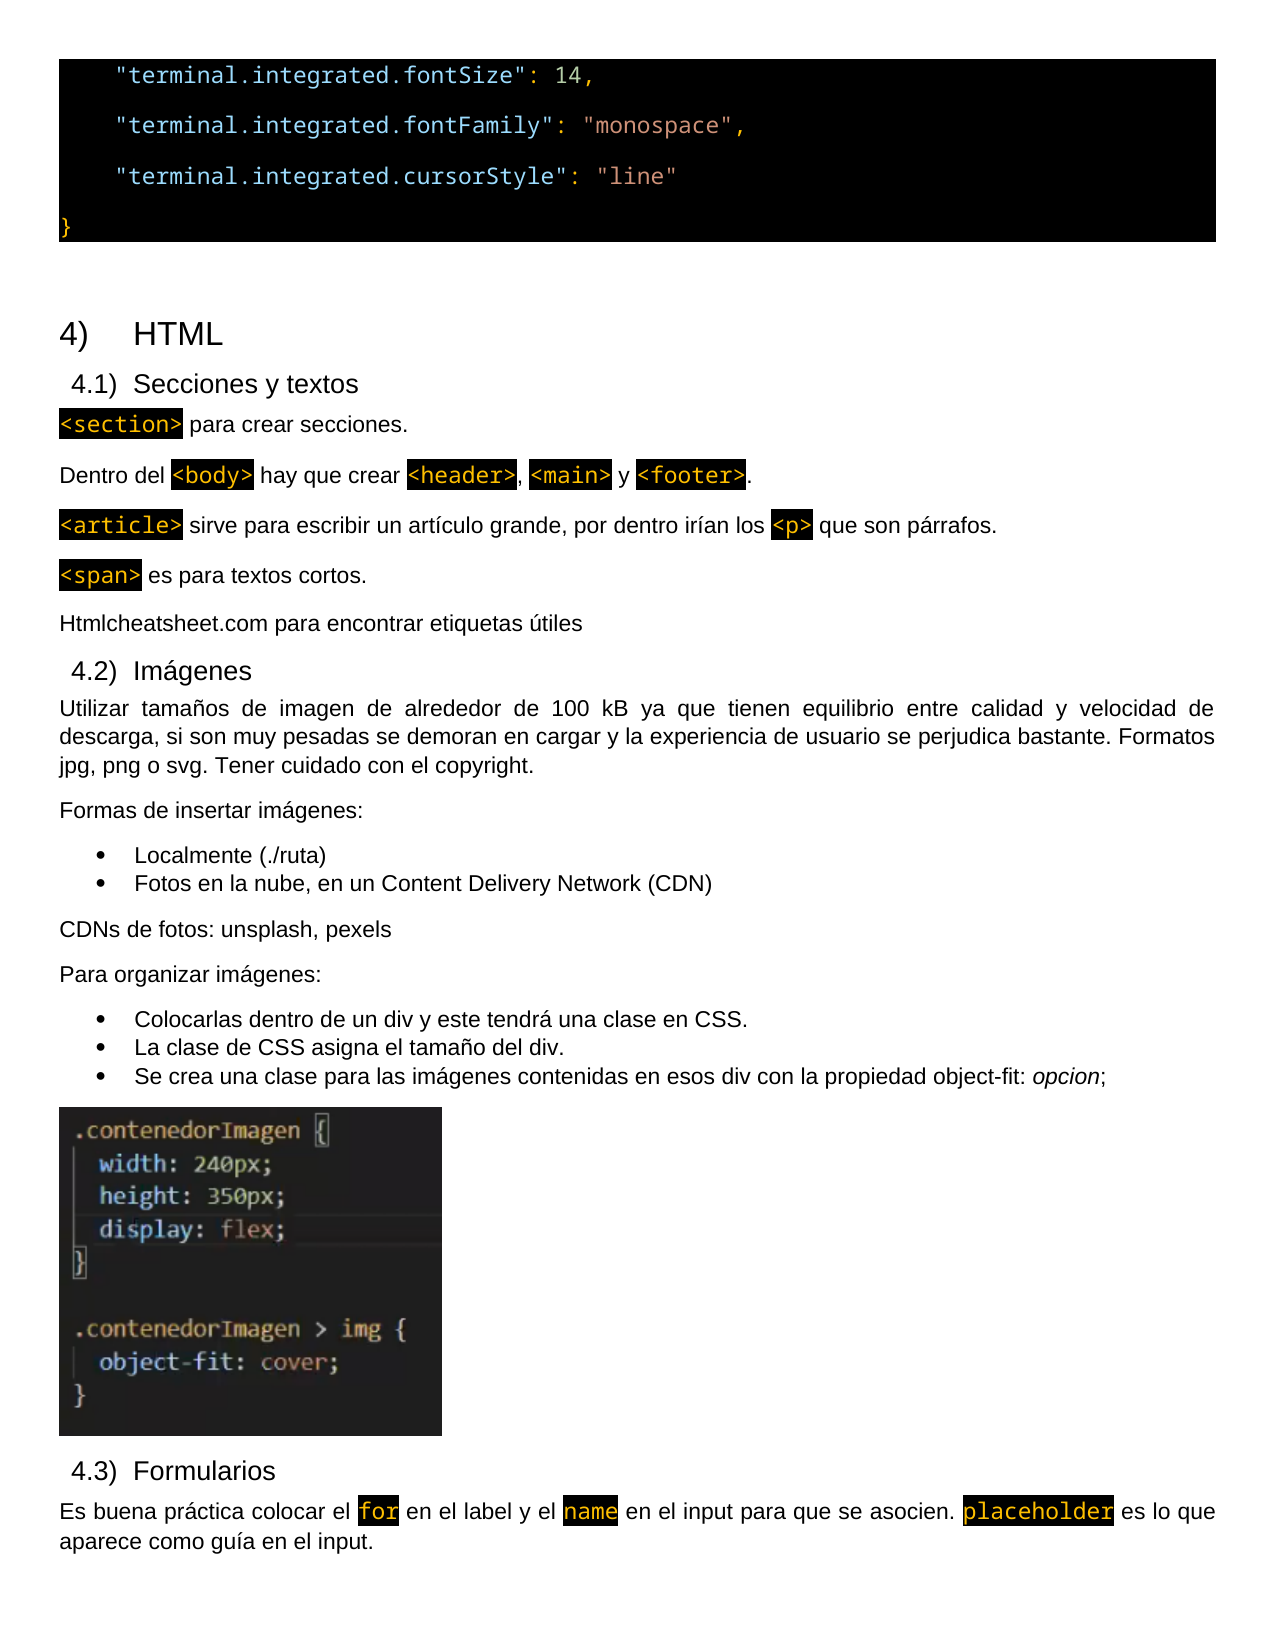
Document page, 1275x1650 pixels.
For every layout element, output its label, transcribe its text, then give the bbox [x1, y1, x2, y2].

subtitle HTML [59, 314, 1216, 353]
list Fotos en la nube, en un Content Delivery Network (CDN) [97, 870, 1216, 897]
text Htmlcheatsheet.com para encontrar etiquetas útiles [59, 610, 1216, 636]
text <span> es para textos cortos. [142, 559, 1216, 591]
subtitle Imágenes [71, 655, 1216, 686]
text Para organizar imágenes: [59, 961, 1216, 987]
text Formas de insertar imágenes: [59, 797, 1216, 823]
text Es buena práctica colocar el for en el label y el name en el input para que se asocien. placeholder es lo que aparece como guía en el input. [59, 1494, 1216, 1554]
text "terminal.integrated.cursorStyle": "line" [59, 160, 1216, 191]
list La clase de CSS asigna el tamaño del div. [97, 1034, 1216, 1061]
picture [59, 1107, 442, 1436]
text <article> sirve para escribir un artículo grande, por dentro irían los <p> que son párrafos. [813, 509, 1216, 540]
text Utilizar tamaños de imagen de alrededor de 100 kB ya que tienen equilibrio entre calidad y velocidad de descarga, si son muy pesadas se demoran en cargar y la experiencia de usuario se perjudica bastante. Formatos jpg, png o svg. Tener cuidado con el copyright. [59, 695, 1216, 778]
subtitle Secciones y textos [71, 368, 1216, 399]
text <article> sirve para escribir un artículo grande, por dentro irían los <p> que son párrafos. [183, 509, 771, 540]
text "terminal.integrated.fontFamily": "monospace", [59, 109, 1216, 141]
list Localmente (./ruta) [97, 842, 1216, 868]
text } [59, 210, 1216, 242]
text "terminal.integrated.fontSize": 14, [59, 59, 1216, 90]
text CDNs de fotos: unsplash, pexels [59, 916, 1216, 942]
text Dentro del <body> hay que crear <header>, <main> y <footer>. [59, 458, 1216, 490]
list Colocarlas dentro de un div y este tendrá una clase en CSS. [97, 1006, 1216, 1032]
subtitle Formularios [71, 1454, 1216, 1486]
text <section> para crear secciones. [183, 408, 1216, 439]
list Se crea una clase para las imágenes contenidas en esos div con la propiedad object-fit: opcion; [97, 1063, 1216, 1089]
